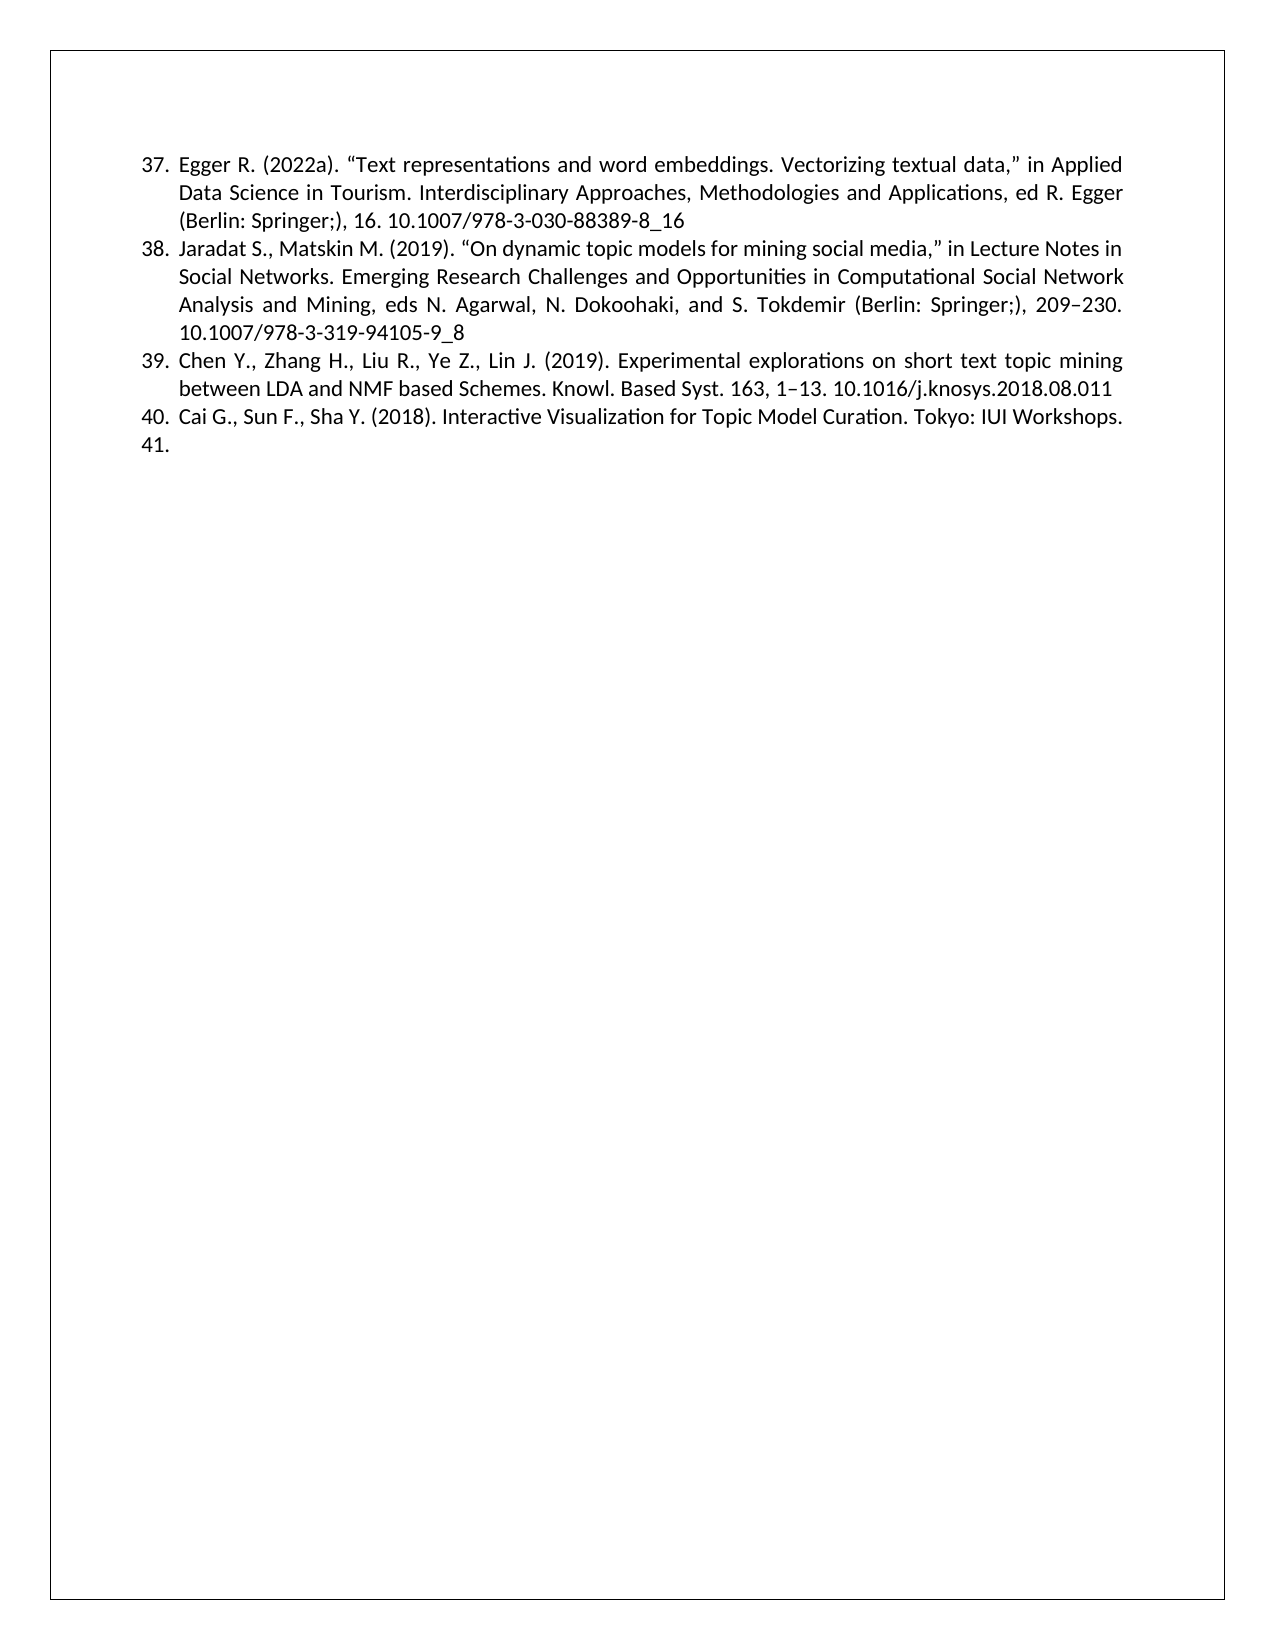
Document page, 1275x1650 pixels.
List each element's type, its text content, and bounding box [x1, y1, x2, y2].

list Egger R. (2022a). “Text representations and word embeddings. Vectorizing textual data,” in Applied Data Science in Tourism. Interdisciplinary Approaches, Methodologies and Applications, ed R. Egger (Berlin: Springer;), 16. 10.1007/978-3-030-88389-8_16 [141, 150, 1125, 234]
list Chen Y., Zhang H., Liu R., Ye Z., Lin J. (2019). Experimental explorations on short text topic mining between LDA and NMF based Schemes. Knowl. Based Syst. 163, 1–13. 10.1016/j.knosys.2018.08.011 [141, 346, 1125, 402]
list Cai G., Sun F., Sha Y. (2018). Interactive Visualization for Topic Model Curation. Tokyo: IUI Workshops. [141, 402, 1125, 430]
list Jaradat S., Matskin M. (2019). “On dynamic topic models for mining social media,” in Lecture Notes in Social Networks. Emerging Research Challenges and Opportunities in Computational Social Network Analysis and Mining, eds N. Agarwal, N. Dokoohaki, and S. Tokdemir (Berlin: Springer;), 209–230. 10.1007/978-3-319-94105-9_8 [141, 234, 1125, 346]
